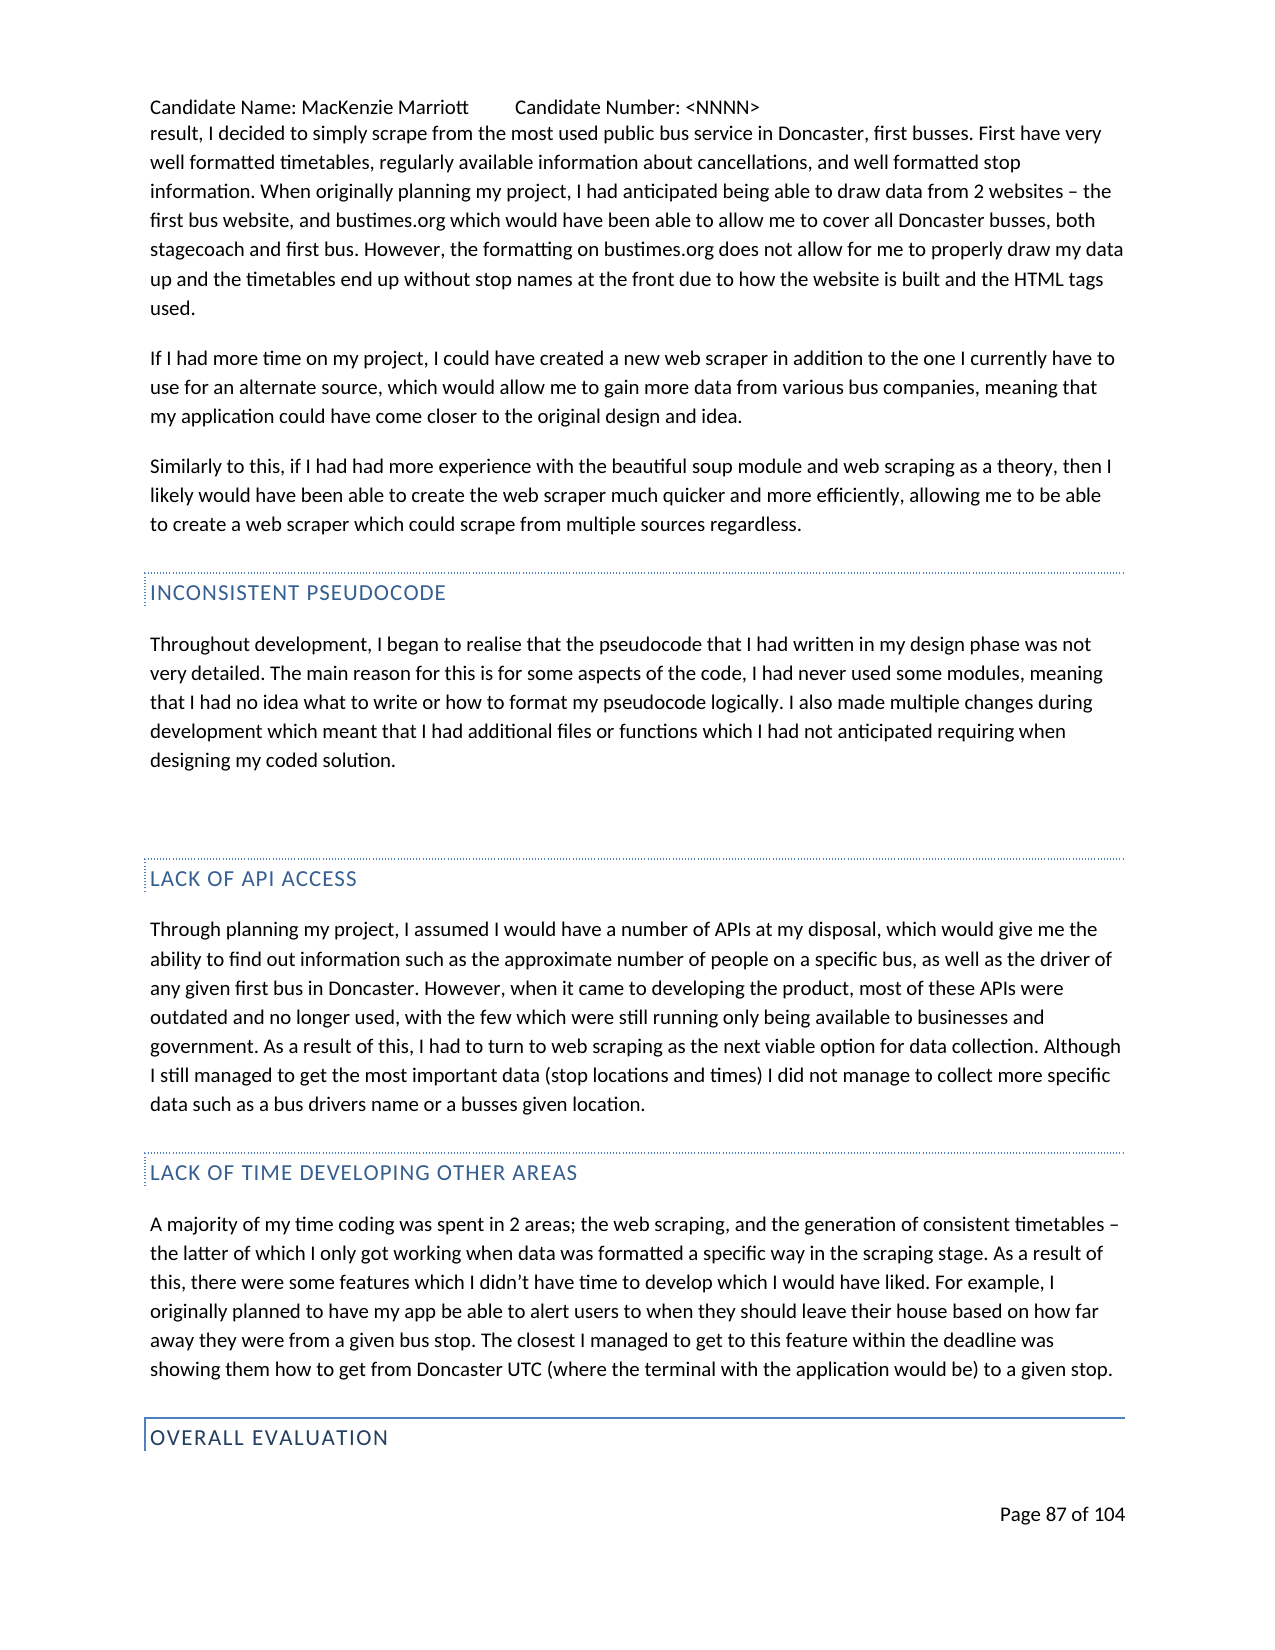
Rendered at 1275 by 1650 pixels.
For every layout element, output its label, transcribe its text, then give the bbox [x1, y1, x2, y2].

subtitle Overall evaluation [146, 1419, 1125, 1451]
text Similarly to this, if I had had more experience with the beautiful soup module and web scraping as a theory, then I likely would have been able to create the web scraper much quicker and more efficiently, allowing me to be able to create a web scraper which could scrape from multiple sources regardless. [150, 453, 1125, 537]
subtitle Lack of time developing other areas [144, 1152, 1125, 1186]
text Through planning my project, I assumed I would have a number of APIs at my disposal, which would give me the ability to find out information such as the approximate number of people on a specific bus, as well as the driver of any given first bus in Doncaster. However, when it came to developing the product, most of these APIs were outdated and no longer used, with the few which were still running only being available to businesses and government. As a result of this, I had to turn to web scraping as the next viable option for data collection. Although I still managed to get the most important data (stop locations and times) I did not manage to collect more specific data such as a bus drivers name or a busses given location. [150, 917, 1125, 1117]
subtitle Inconsistent pseudocode [144, 572, 1125, 606]
text If I had more time on my project, I could have created a new web scraper in addition to the one I currently have to use for an alternate source, which would allow me to gain more data from various bus companies, meaning that my application could have come closer to the original design and idea. [150, 345, 1125, 429]
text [150, 120, 1125, 320]
text A majority of my time coding was spent in 2 areas; the web scraping, and the generation of consistent timetables – the latter of which I only got working when data was formatted a specific way in the scraping stage. As a result of this, there were some features which I didn’t have time to develop which I would have liked. For example, I originally planned to have my app be able to alert users to when they should leave their house based on how far away they were from a given bus stop. The closest I managed to get to this feature within the deadline was showing them how to get from Doncaster UTC (where the terminal with the application would be) to a given stop. [150, 1211, 1125, 1382]
subtitle Lack of API access [144, 858, 1125, 892]
text Throughout development, I began to realise that the pseudocode that I had written in my design phase was not very detailed. The main reason for this is for some aspects of the code, I had never used some modules, meaning that I had no idea what to write or how to format my pseudocode logically. I also made multiple changes during development which meant that I had additional files or functions which I had not anticipated requiring when designing my coded solution. [150, 631, 1125, 773]
